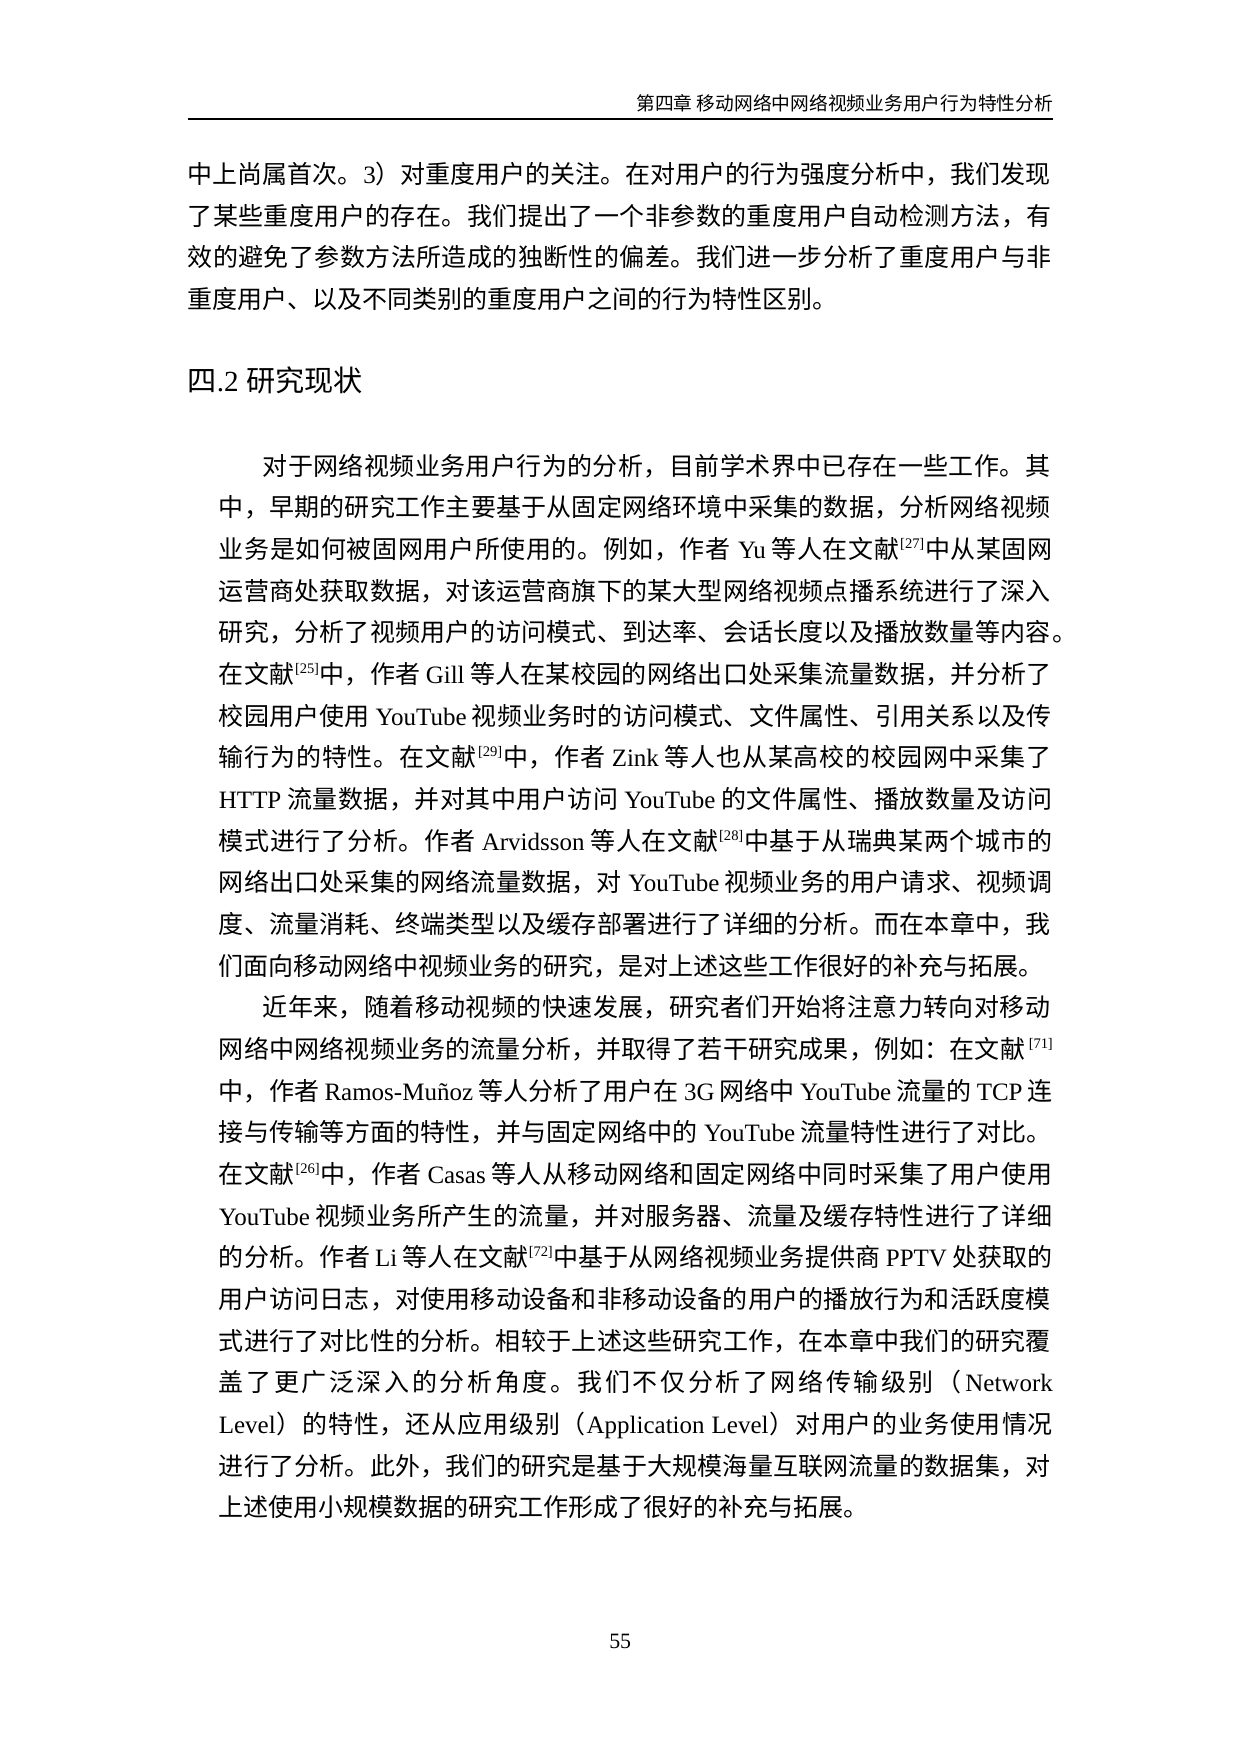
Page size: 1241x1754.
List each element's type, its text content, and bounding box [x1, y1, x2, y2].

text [187, 150, 1053, 317]
text 研究现状 [187, 358, 1053, 400]
text 对于网络视频业务用户行为的分析，目前学术界中已存在一些工作。其中，早期的研究工作主要基于从固定网络环境中采集的数据，分析网络视频业务是如何被固网用户所使用的。例如，作者Yu等人在文献[27]中从某固网运营商处获取数据，对该运营商旗下的某大型网络视频点播系统进行了深入研究，分析了视频用户的访问模式、到达率、会话长度以及播放数量等内容。在文献[25]中，作者Gill等人在某校园的网络出口处采集流量数据，并分析了校园用户使用YouTube视频业务时的访问模式、文件属性、引用关系以及传输行为的特性。在文献[29]中，作者Zink等人也从某高校的校园网中采集了HTTP流量数据，并对其中用户访问YouTube的文件属性、播放数量及访问模式进行了分析。作者Arvidsson等人在文献[28]中基于从瑞典某两个城市的网络出口处采集的网络流量数据，对YouTube视频业务的用户请求、视频调度、流量消耗、终端类型以及缓存部署进行了详细的分析。而在本章中，我们面向移动网络中视频业务的研究，是对上述这些工作很好的补充与拓展。 [219, 442, 1053, 983]
text 近年来，随着移动视频的快速发展，研究者们开始将注意力转向对移动网络中网络视频业务的流量分析，并取得了若干研究成果，例如：在文献[71]中，作者Ramos-Muñoz等人分析了用户在3G网络中YouTube流量的TCP连接与传输等方面的特性，并与固定网络中的YouTube流量特性进行了对比。在文献[26]中，作者Casas等人从移动网络和固定网络中同时采集了用户使用YouTube视频业务所产生的流量，并对服务器、流量及缓存特性进行了详细的分析。作者Li等人在文献[72]中基于从网络视频业务提供商PPTV处获取的用户访问日志，对使用移动设备和非移动设备的用户的播放行为和活跃度模式进行了对比性的分析。相较于上述这些研究工作，在本章中我们的研究覆盖了更广泛深入的分析角度。我们不仅分析了网络传输级别（Network Level）的特性，还从应用级别（Application Level）对用户的业务使用情况进行了分析。此外，我们的研究是基于大规模海量互联网流量的数据集，对上述使用小规模数据的研究工作形成了很好的补充与拓展。 [219, 983, 1053, 1525]
